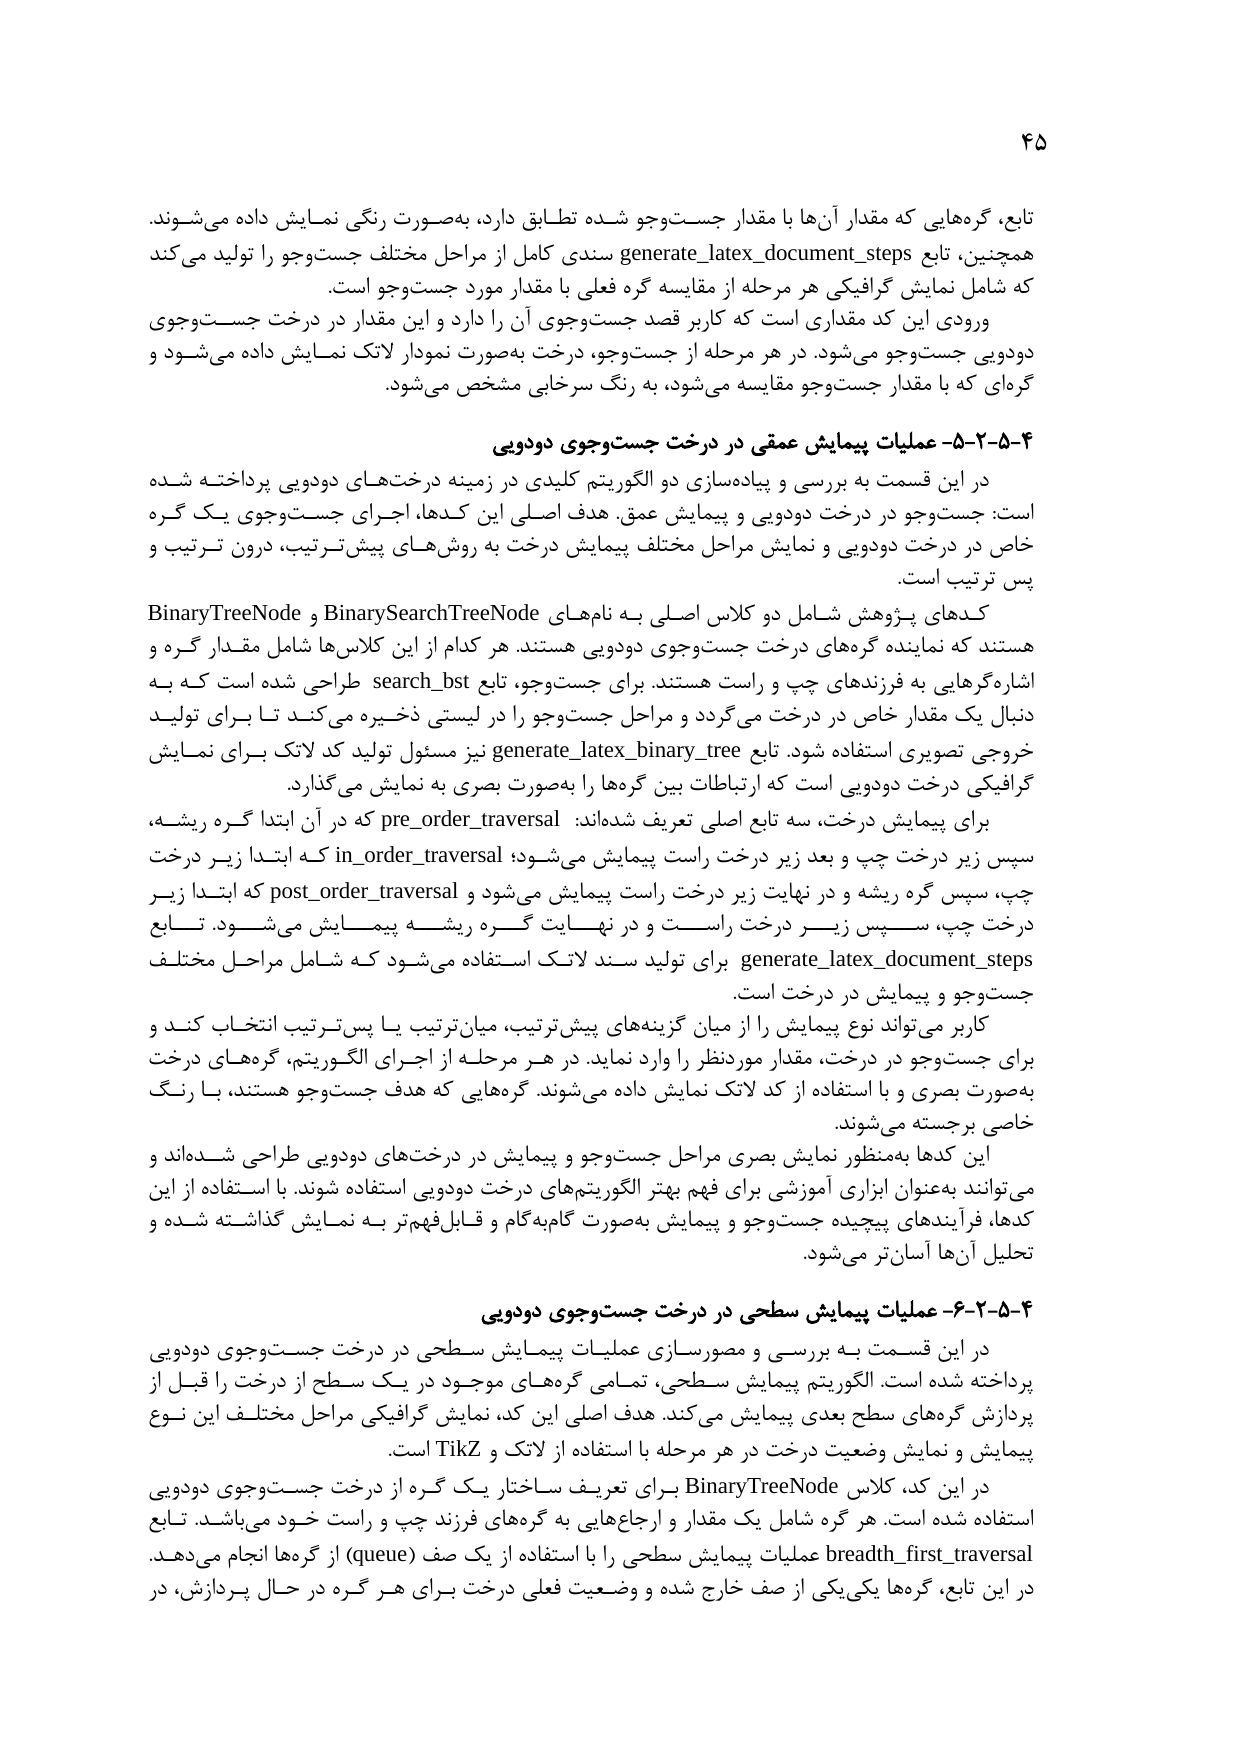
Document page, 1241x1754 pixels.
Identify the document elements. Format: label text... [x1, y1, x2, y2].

subtitle 6-2-5-4- عملیات پیمایش سطحی در درخت جست‌وجوی دودویی [148, 1299, 1033, 1326]
text کاربر می‌تواند نوع پیمایش را از میان گزینه‌های پیش‌‌ترتیب، میان‌ترتیب یا پس‌ترتیب انتخاب کند و برای جست‌وجو در درخت، مقدار موردنظر را وارد نماید. در هر مرحله از اجرای الگوریتم، گره‌های درخت به‌صورت بصری و با استفاده از کد لاتک نمایش داده می‌شوند. گره‌هایی که هدف جست‌وجو هستند، با رنگ خاصی برجسته می‌شوند. [148, 1014, 1033, 1138]
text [148, 1472, 1033, 1603]
text در این قسمت به بررسی و پیاده‌سازی دو الگوریتم کلیدی در زمینه درخت‌های دودویی پرداخته شده است: جست‌وجو در درخت دودویی و پیمایش عمق. هدف اصلی این کدها، اجرای جست‌وجوی یک گره خاص در درخت دودویی و نمایش مراحل مختلف پیمایش درخت به روش‌های پیش‌ترتیب، درون‌ ترتیب و پس‌ ترتیب است. [148, 469, 1033, 594]
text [148, 207, 1033, 302]
subtitle 5-2-5-4- عملیات پیمایش عمقی در درخت جست‌وجوی دودویی [148, 430, 1033, 457]
text این کدها به‌منظور نمایش بصری مراحل جست‌وجو و پیمایش در درخت‌های دودویی طراحی شده‌اند و می‌توانند به‌عنوان ابزاری آموزشی برای فهم بهتر الگوریتم‌های درخت دودویی استفاده شوند. با استفاده از این کدها، فرآیندهای پیچیده جست‌وجو و پیمایش به‌صورت گام‌به‌گام و قابل‌فهم‌تر به نمایش گذاشته شده و تحلیل آن‌ها آسان‌تر می‌شود. [148, 1144, 1033, 1268]
text ورودی این کد مقداری است که کاربر قصد جست‌وجوی آن را دارد و این مقدار در درخت جست‌وجوی دودویی جست‌وجو می‌شود. در هر مرحله از جست‌وجو، درخت به‌صورت نمودار لاتک نمایش داده می‌شود و گره‌ای که با مقدار جست‌وجو مقایسه می‌شود، به رنگ سرخابی مشخص می‌شود. [148, 308, 1033, 400]
text کدهای پژوهش شامل دو کلاس اصلی به نام‌های BinarySearchTreeNode و BinaryTreeNode هستند که نماینده گره‌های درخت جست‌وجوی دودویی هستند. هر کدام از این کلاس‌ها شامل مقدار گره و اشاره‌گرهایی به فرزندهای چپ و راست هستند. برای جست‌وجو، تابع search_bst طراحی شده است که به دنبال یک مقدار خاص در درخت می‌گردد و مراحل جست‌وجو را در لیستی ذخیره می‌کند تا برای تولید خروجی تصویری استفاده شود. تابع generate_latex_binary_tree نیز مسئول تولید کد لاتک برای نمایش گرافیکی درخت دودویی است که ارتباطات بین گره‌ها را به‌صورت بصری به نمایش می‌گذارد. [148, 599, 1033, 799]
text در این قسمت به بررسی و مصورسازی عملیات پیمایش سطحی در درخت جست‌وجوی دودویی پرداخته شده است. الگوریتم پیمایش سطحی، تمامی گره‌های موجود در یک سطح از درخت را قبل از پردازش گره‌های سطح بعدی پیمایش می‌کند. هدف اصلی این کد، نمایش گرافیکی مراحل مختلف این نوع پیمایش و نمایش وضعیت درخت در هر مرحله با استفاده از لاتک و TikZ است. [148, 1338, 1033, 1466]
text برای پیمایش درخت، سه تابع اصلی تعریف شده‌اند: pre_order_traversal که در آن ابتدا گره ریشه، سپس زیر درخت چپ و بعد زیر درخت راست پیمایش می‌شود؛ in_order_traversal که ابتدا زیر درخت چپ، سپس گره ریشه و در نهایت زیر درخت راست پیمایش می‌شود و post_order_traversal که ابتدا زیر درخت چپ، سپس زیر درخت راست و در نهایت گره ریشه پیمایش می‌شود. تابع generate_latex_document_steps برای تولید سند لاتک استفاده می‌شود که شامل مراحل مختلف جست‌وجو و پیمایش در درخت است. [148, 805, 1033, 1008]
